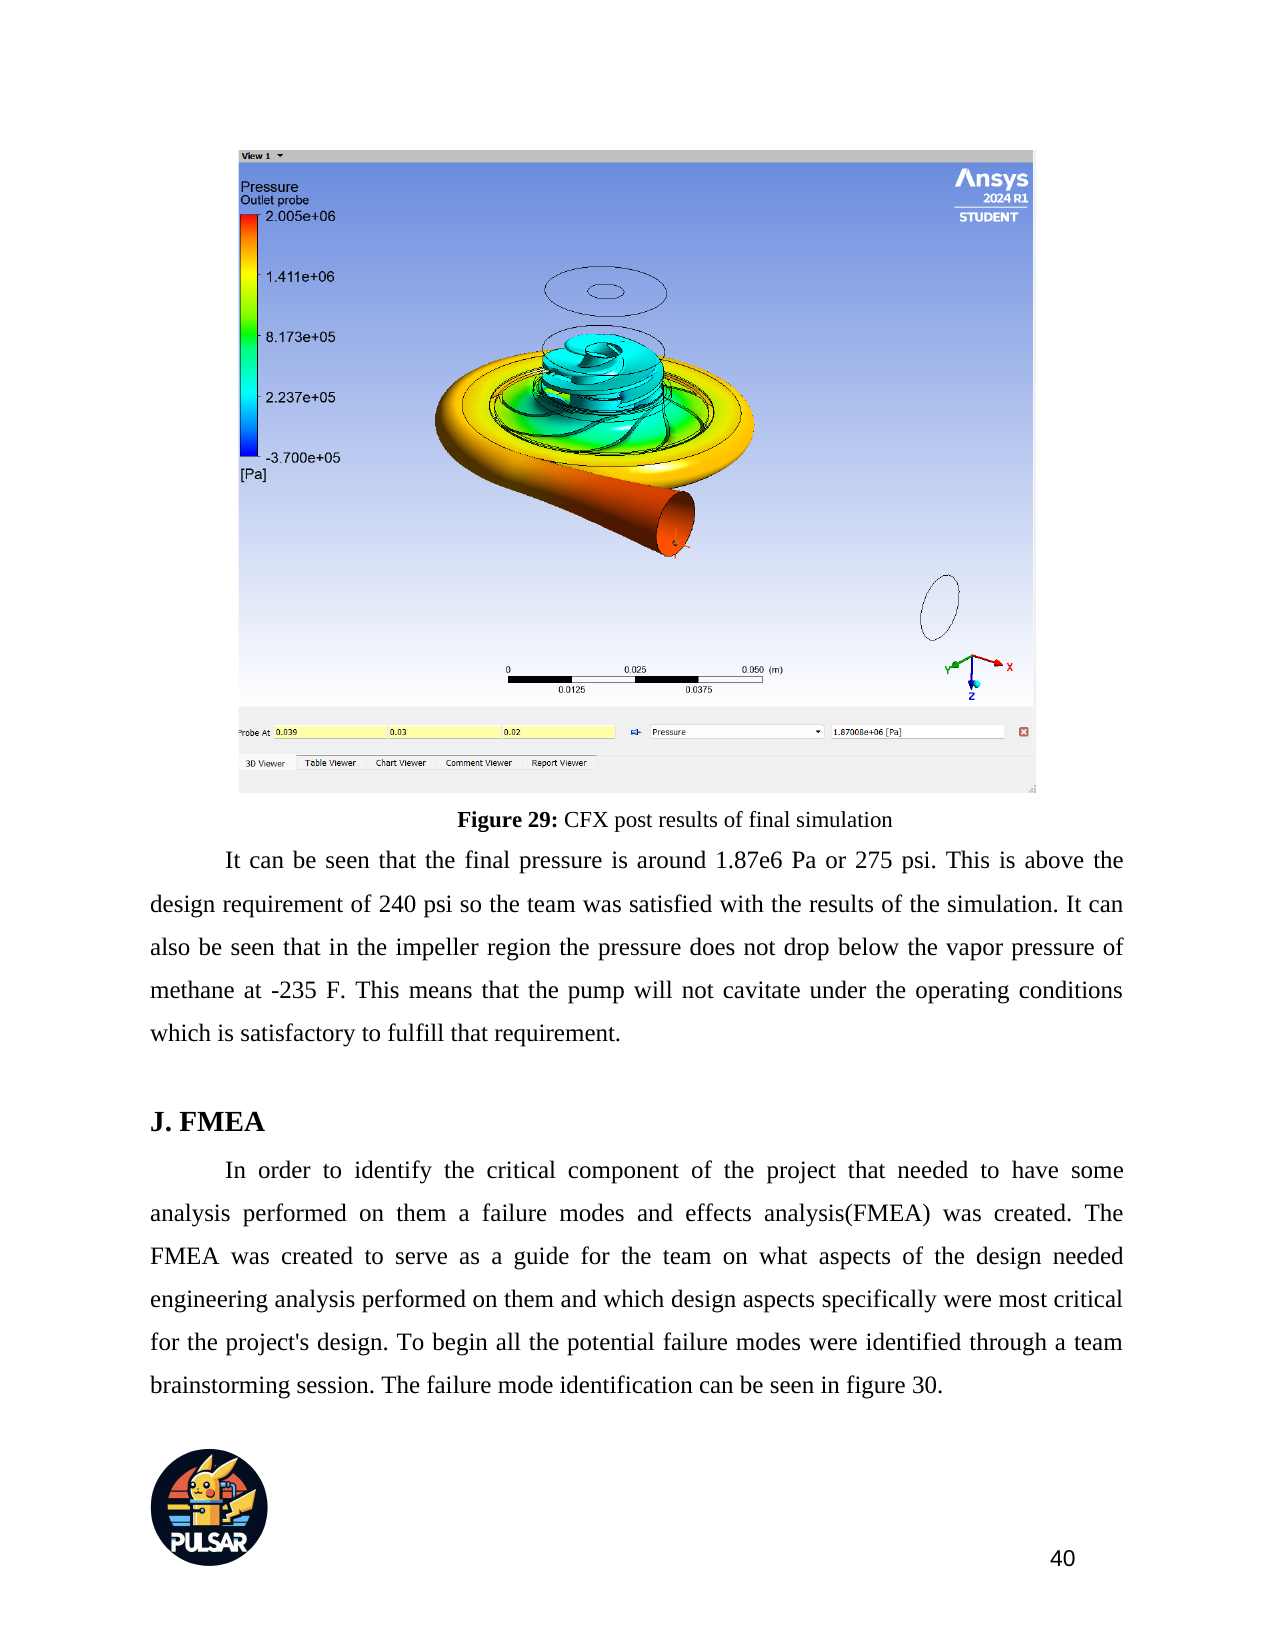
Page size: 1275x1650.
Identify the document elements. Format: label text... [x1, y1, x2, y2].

text In order to identify the critical component of the project that needed to have some analysis performed on them a failure modes and effects analysis(FMEA) was created. The FMEA was created to serve as a guide for the team on what aspects of the design needed engineering analysis performed on them and which design aspects specifically were most critical for the project's design. To begin all the potential failure modes were identified through a team brainstorming session. The failure mode identification can be seen in figure 30. [150, 1155, 1125, 1399]
text J. FMEA [150, 1104, 1125, 1138]
picture [238, 150, 1037, 793]
picture [150, 1448, 268, 1567]
text Figure 29: CFX post results of final simulation [150, 806, 1125, 832]
text It can be seen that the final pressure is around 1.87e6 Pa or 275 psi. This is above the design requirement of 240 psi so the team was satisfied with the results of the simulation. It can also be seen that in the impeller region the pressure does not drop below the vapor pressure of methane at -235 F. This means that the pump will not cavitate under the operating conditions which is satisfactory to fulfill that requirement. [150, 846, 1125, 1047]
